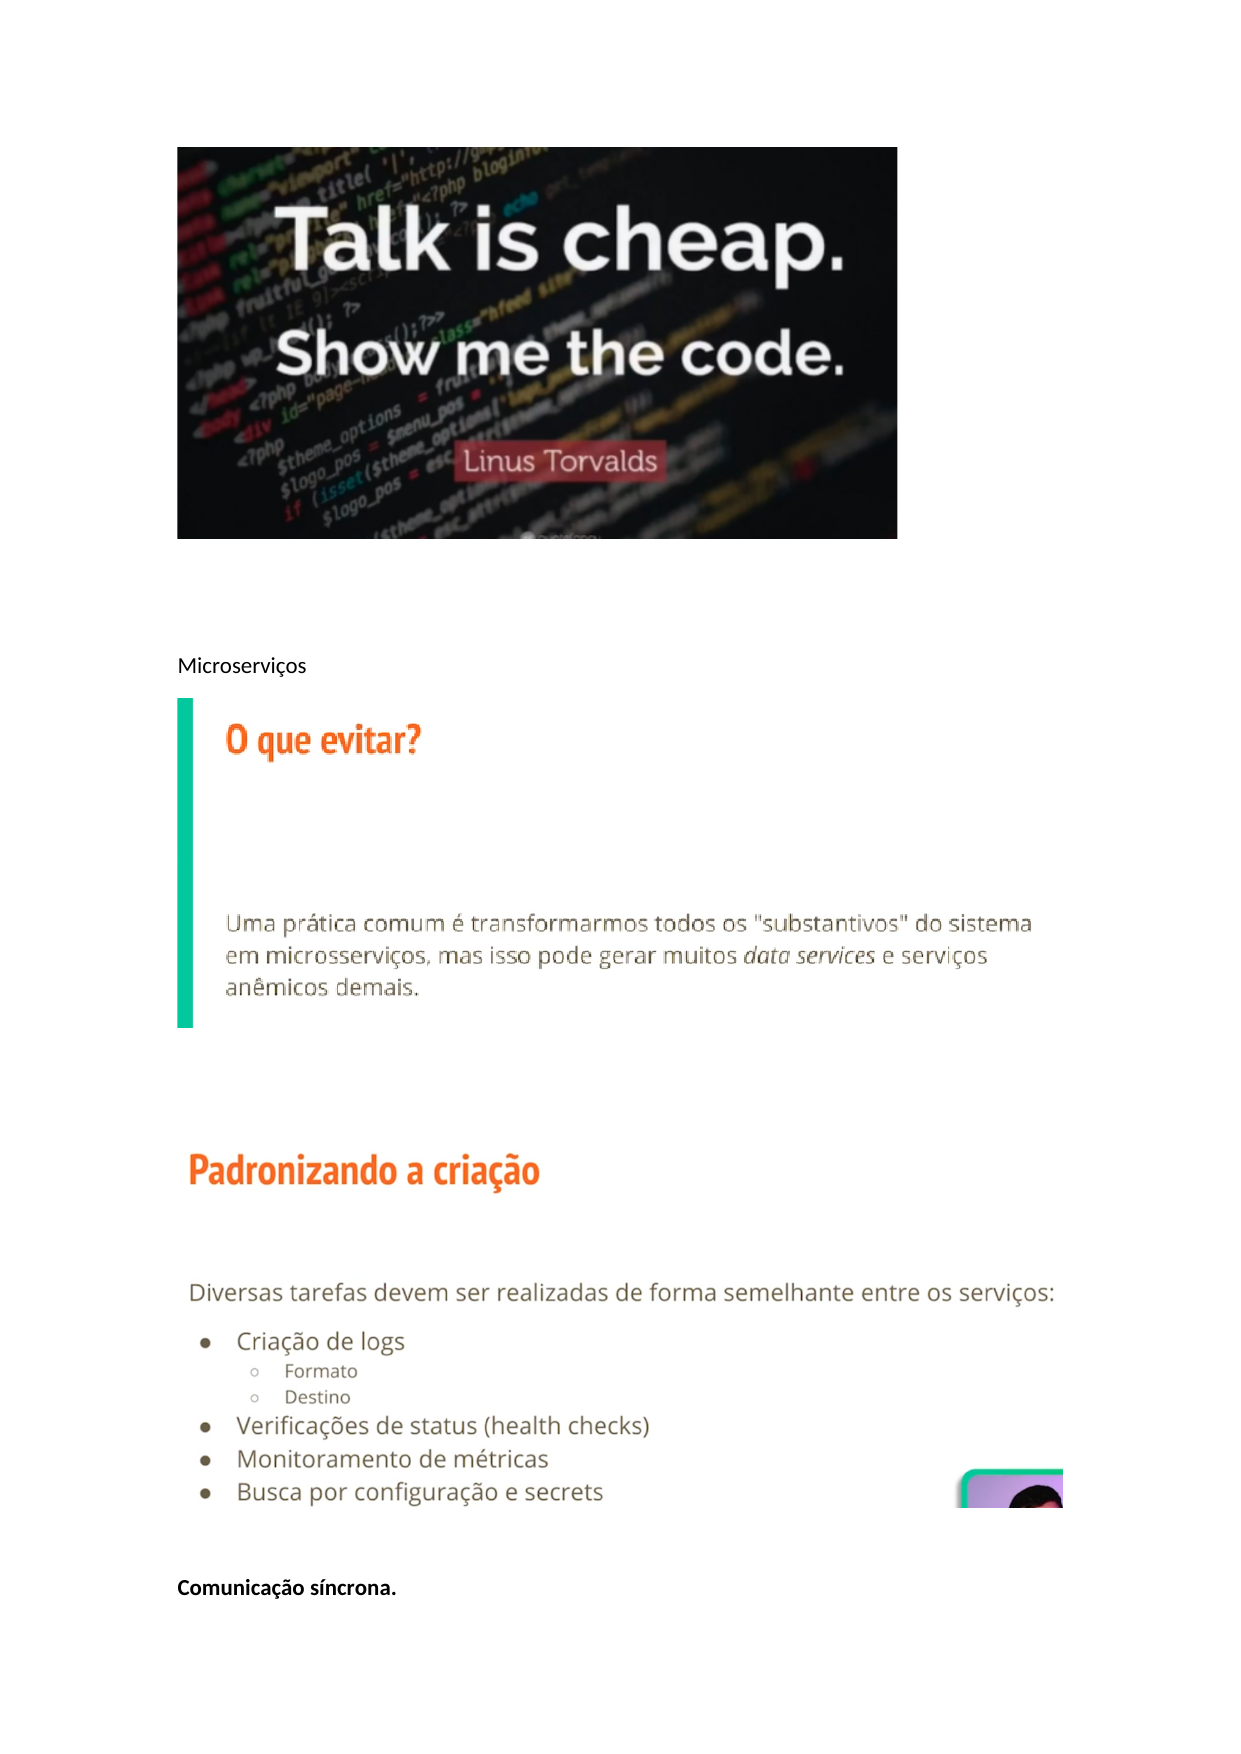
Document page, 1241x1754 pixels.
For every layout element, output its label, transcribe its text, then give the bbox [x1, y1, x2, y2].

text Microserviços [177, 651, 1063, 679]
picture [177, 1140, 1063, 1508]
text Comunicação síncrona. [177, 1573, 1063, 1602]
picture [177, 147, 898, 539]
picture [177, 698, 1063, 1028]
